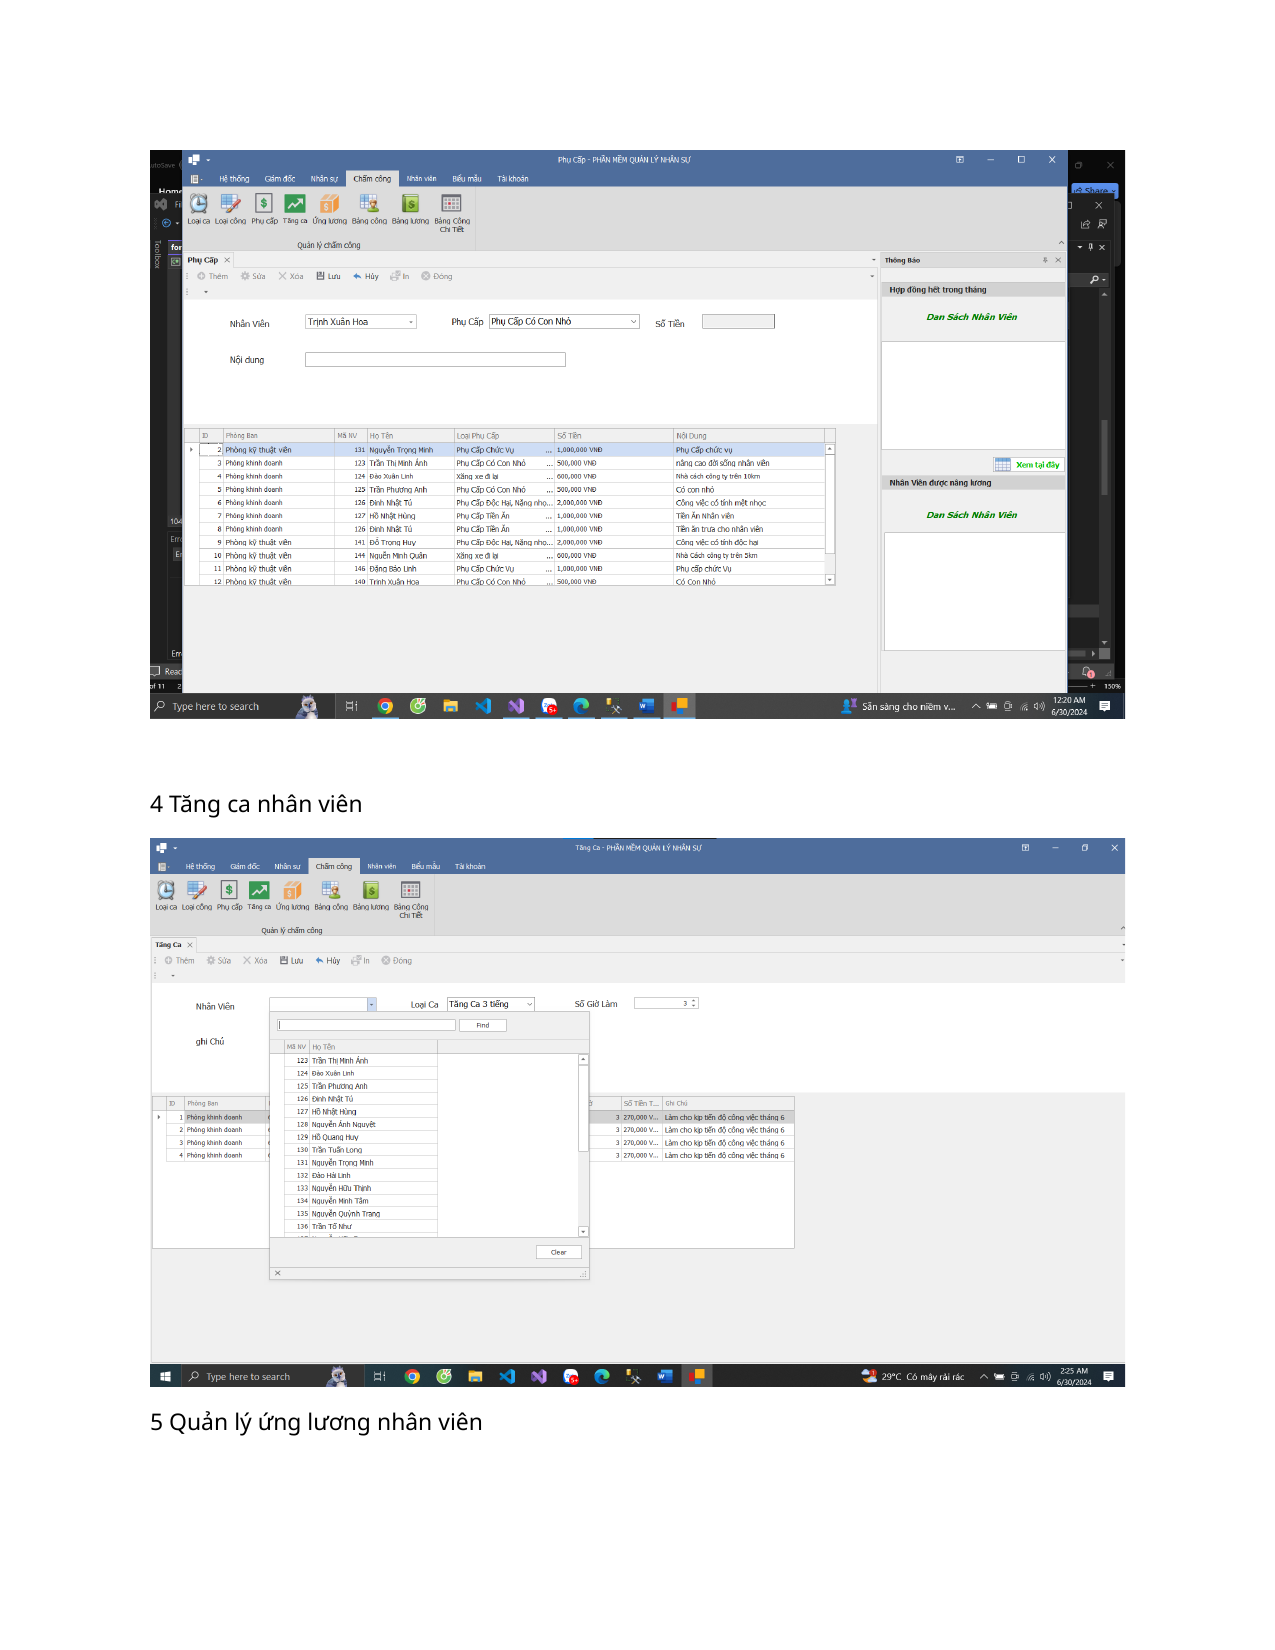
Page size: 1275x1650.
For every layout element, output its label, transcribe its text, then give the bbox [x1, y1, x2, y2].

text 4 Tăng ca nhân viên [150, 788, 1125, 819]
picture [150, 838, 1125, 1387]
picture [150, 150, 1125, 719]
text 5 Quản lý ứng lương nhân viên [150, 1406, 1125, 1437]
